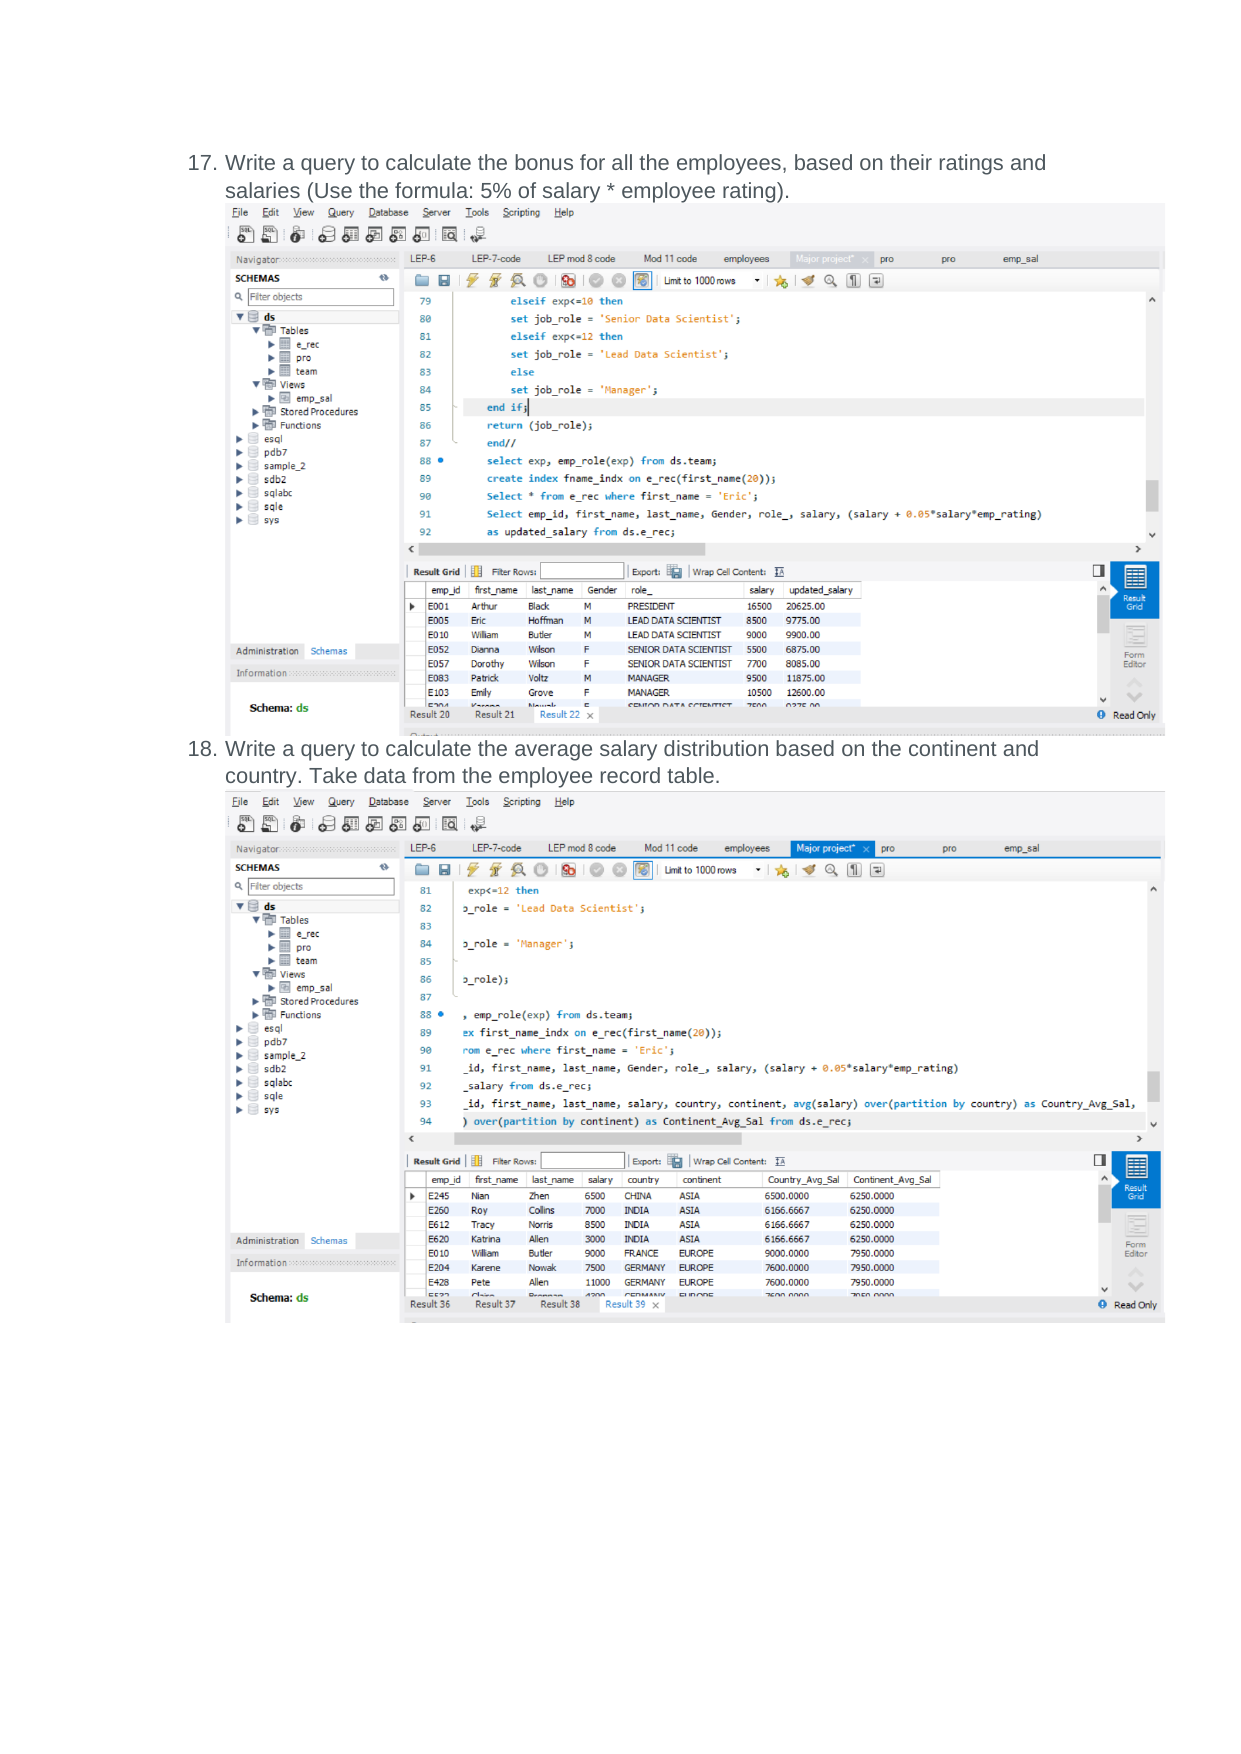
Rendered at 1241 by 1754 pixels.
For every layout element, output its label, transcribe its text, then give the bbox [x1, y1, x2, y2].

picture [225, 789, 1166, 1323]
picture [225, 203, 1166, 736]
